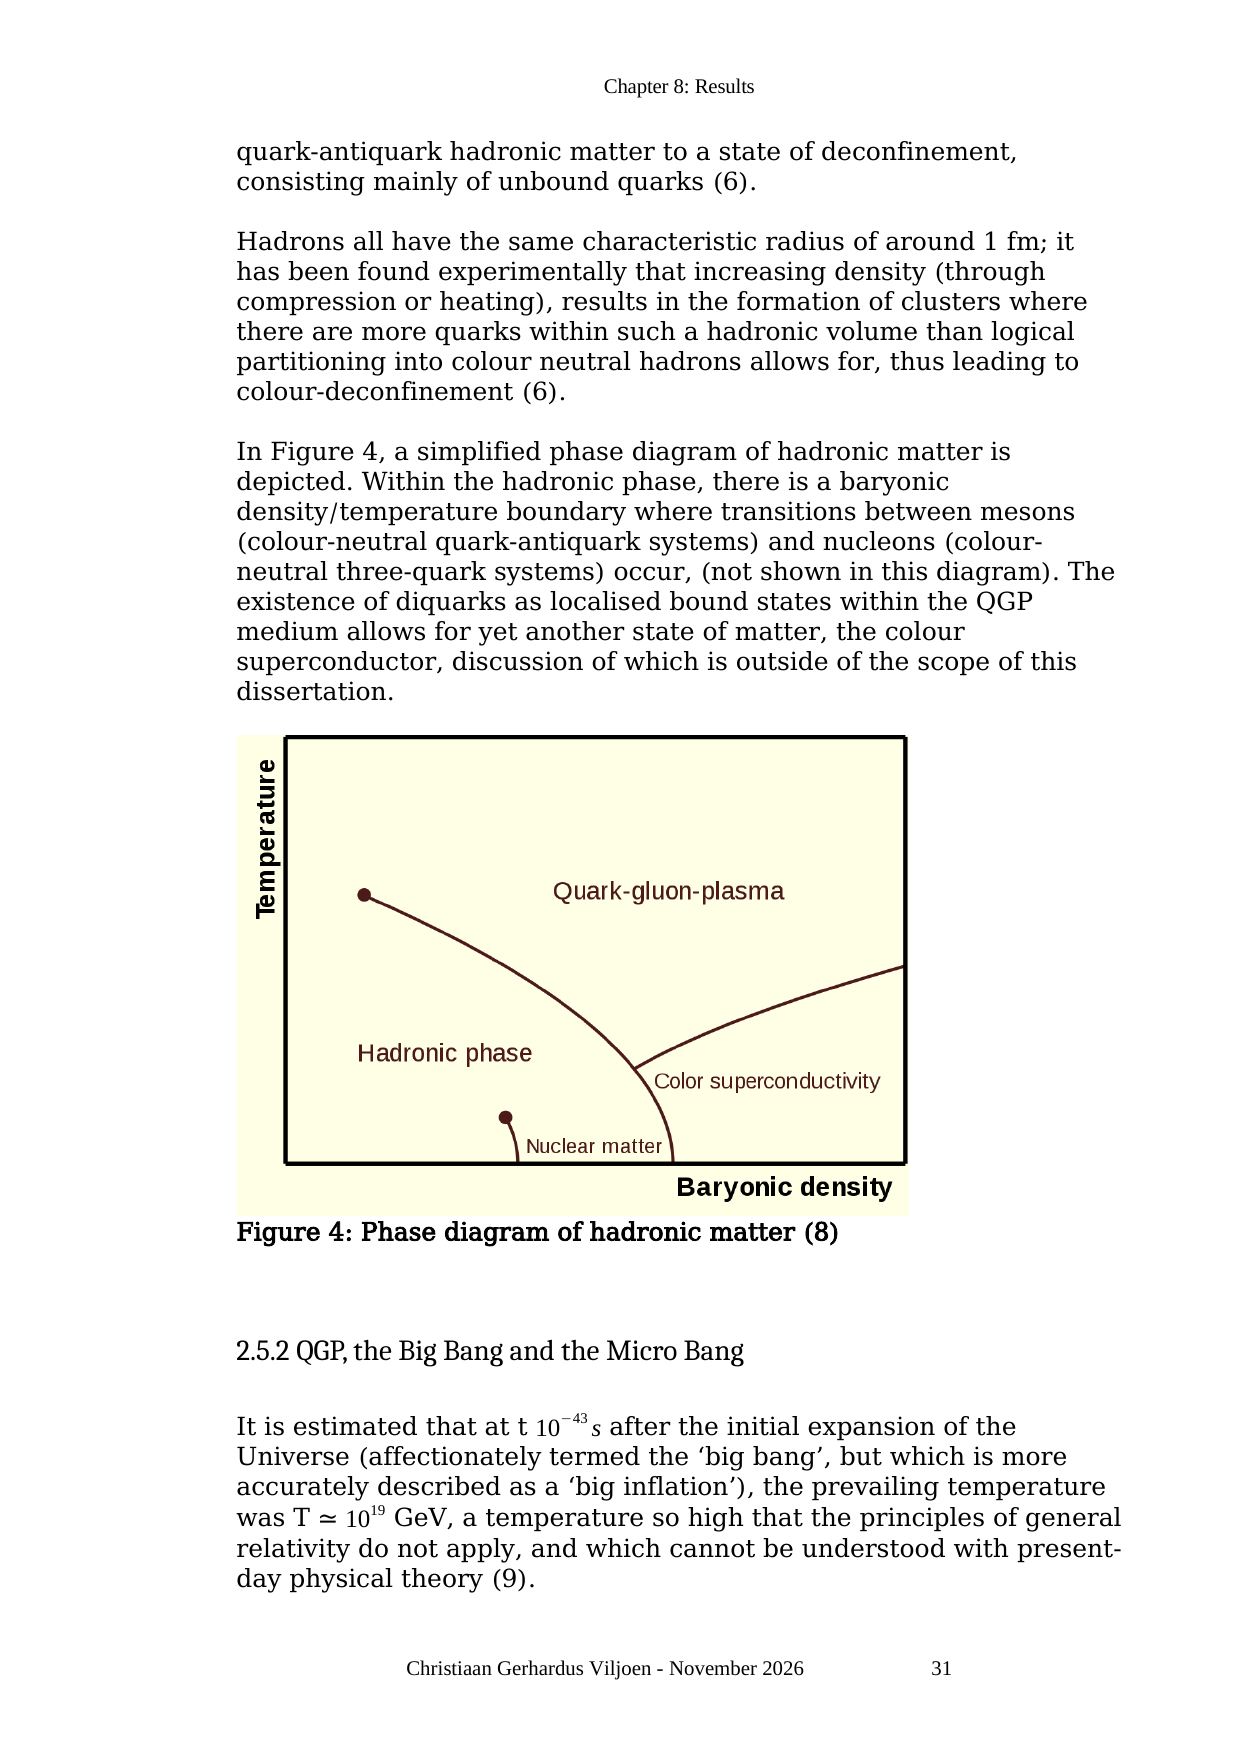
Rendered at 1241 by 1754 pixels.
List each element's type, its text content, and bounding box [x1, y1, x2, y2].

subtitle QGP, the Big Bang and the Micro Bang [236, 1334, 1122, 1367]
text Figure 4: Phase diagram of hadronic matter [236, 1216, 1122, 1246]
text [236, 135, 1122, 195]
picture [236, 735, 909, 1216]
text It is estimated that at t after the initial expansion of the Universe (affectionately termed the ‘big bang’, but which is more accurately described as a ‘big inflation’), the prevailing temperature was T ≃ GeV, a temperature so high that the principles of general relativity do not apply, and which cannot be understood with present-day physical theory . [236, 1410, 1122, 1592]
text Hadrons all have the same characteristic radius of around 1 fm; it has been found experimentally that increasing density (through compression or heating), results in the formation of clusters where there are more quarks within such a hadronic volume than logical partitioning into colour neutral hadrons allows for, thus leading to colour-deconfinement . [236, 225, 1122, 405]
text In Figure 5, a simplified phase diagram of hadronic matter is depicted. Within the hadronic phase, there is a baryonic density/temperature boundary where transitions between mesons (colour-neutral quark-antiquark systems) and nucleons (colour-neutral three-quark systems) occur, (not shown in this diagram). The existence of diquarks as localised bound states within the QGP medium allows for yet another state of matter, the colour superconductor, discussion of which is outside of the scope of this dissertation. [236, 435, 1122, 705]
